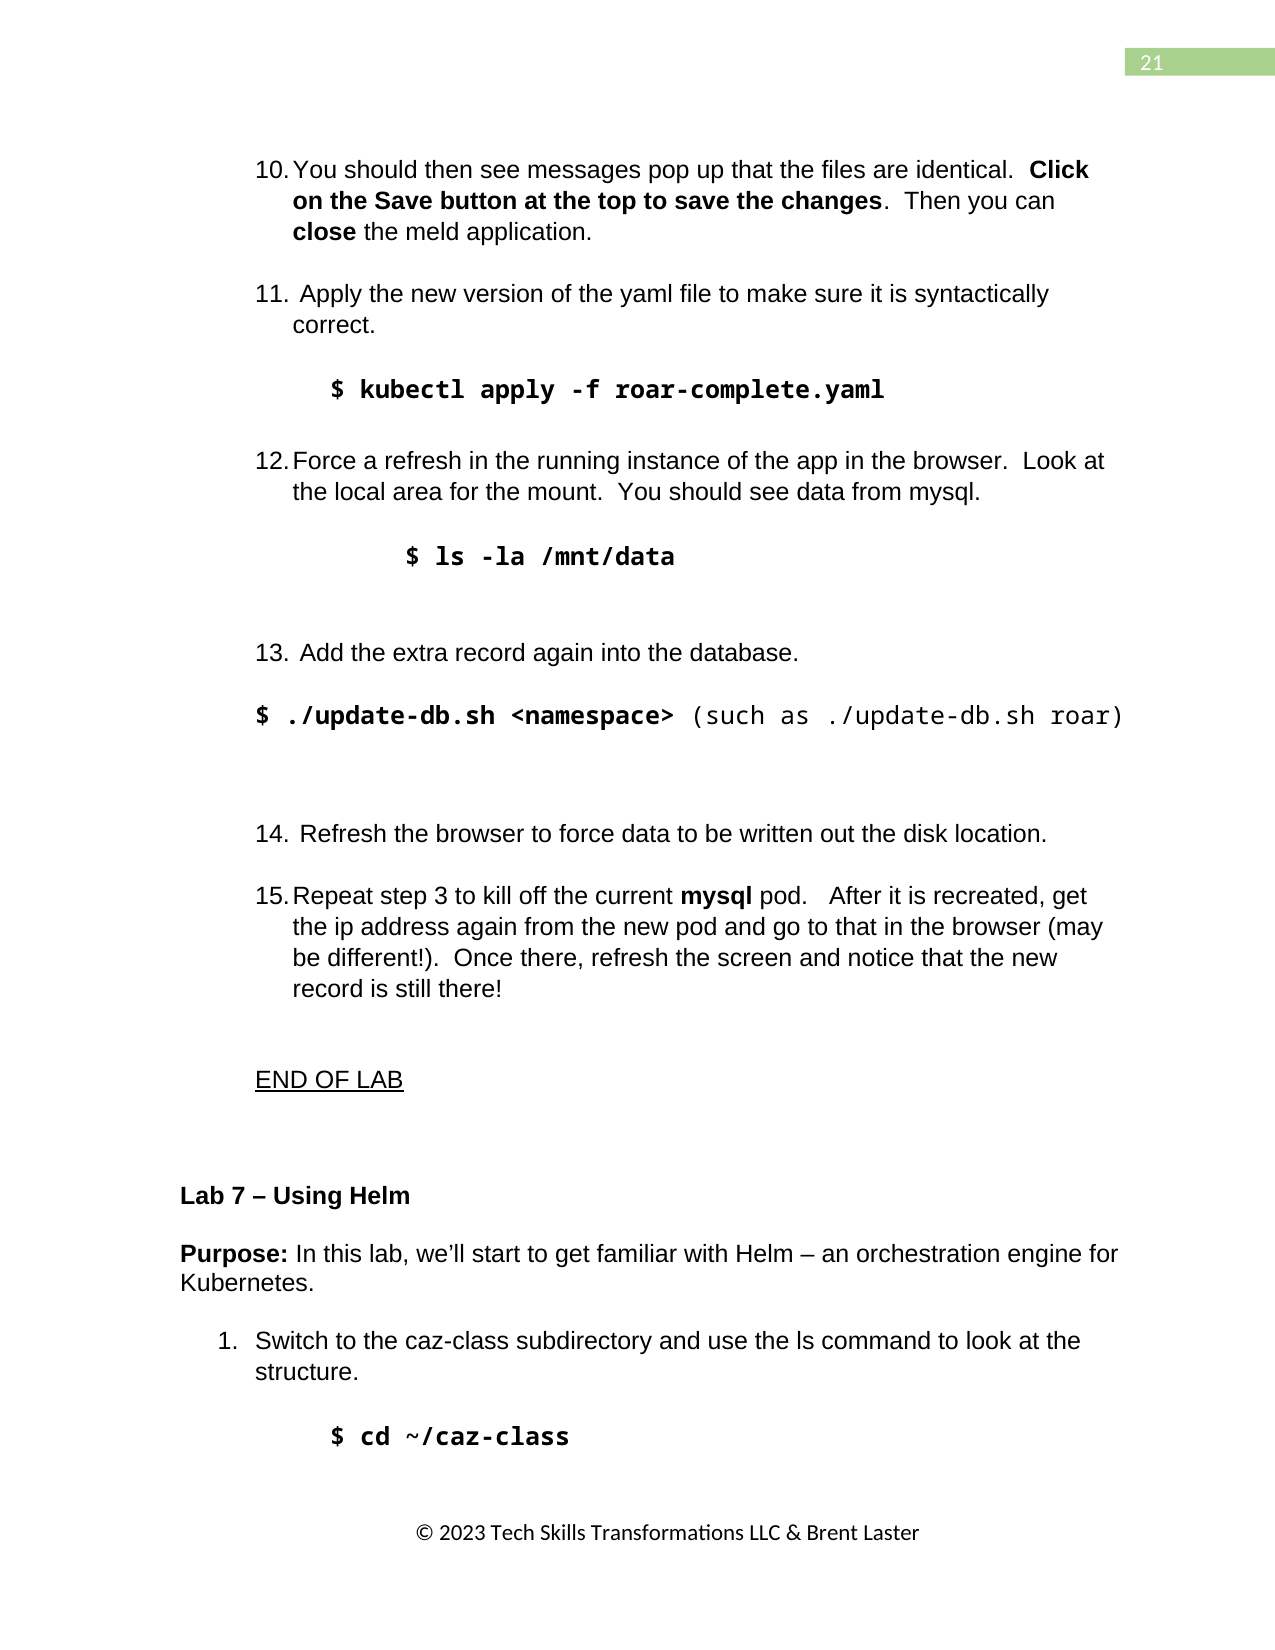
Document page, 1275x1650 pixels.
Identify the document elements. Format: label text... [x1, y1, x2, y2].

list Repeat step 3 to kill off the current mysql pod. After it is recreated, get the ip address again from the new pod and go to that in the browser (may be different!). Once there, refresh the screen and notice that the new record is still there! [255, 881, 1125, 1003]
list Refresh the browser to force data to be written out the disk location. [255, 819, 1125, 848]
text $ ./update-db.sh <namespace> (such as ./update-db.sh roar) [255, 698, 1125, 732]
list Force a refresh in the running instance of the app in the browser. Look at the local area for the mount. You should see data from mysql. [255, 446, 1125, 506]
list $ cd ~/caz-class [330, 1419, 1125, 1453]
list $ kubectl apply -f roar-complete.yaml [330, 372, 1125, 406]
text Lab 7 – Using Helm [180, 1181, 1125, 1210]
text END OF LAB [180, 1066, 1125, 1094]
text Purpose: In this lab, we’ll start to get familiar with Helm – an orchestration engine for Kubernetes. [180, 1239, 1125, 1297]
list Add the extra record again into the database. [255, 638, 1125, 666]
list Apply the new version of the yaml file to make sure it is syntactically correct. [255, 279, 1125, 339]
list $ ls -la /mnt/data [367, 539, 1125, 573]
list Switch to the caz-class subdirectory and use the ls command to look at the structure. [217, 1326, 1125, 1386]
list You should then see messages pop up that the files are identical. Click on the Save button at the top to save the changes. Then you can close the meld application. [255, 155, 1125, 246]
